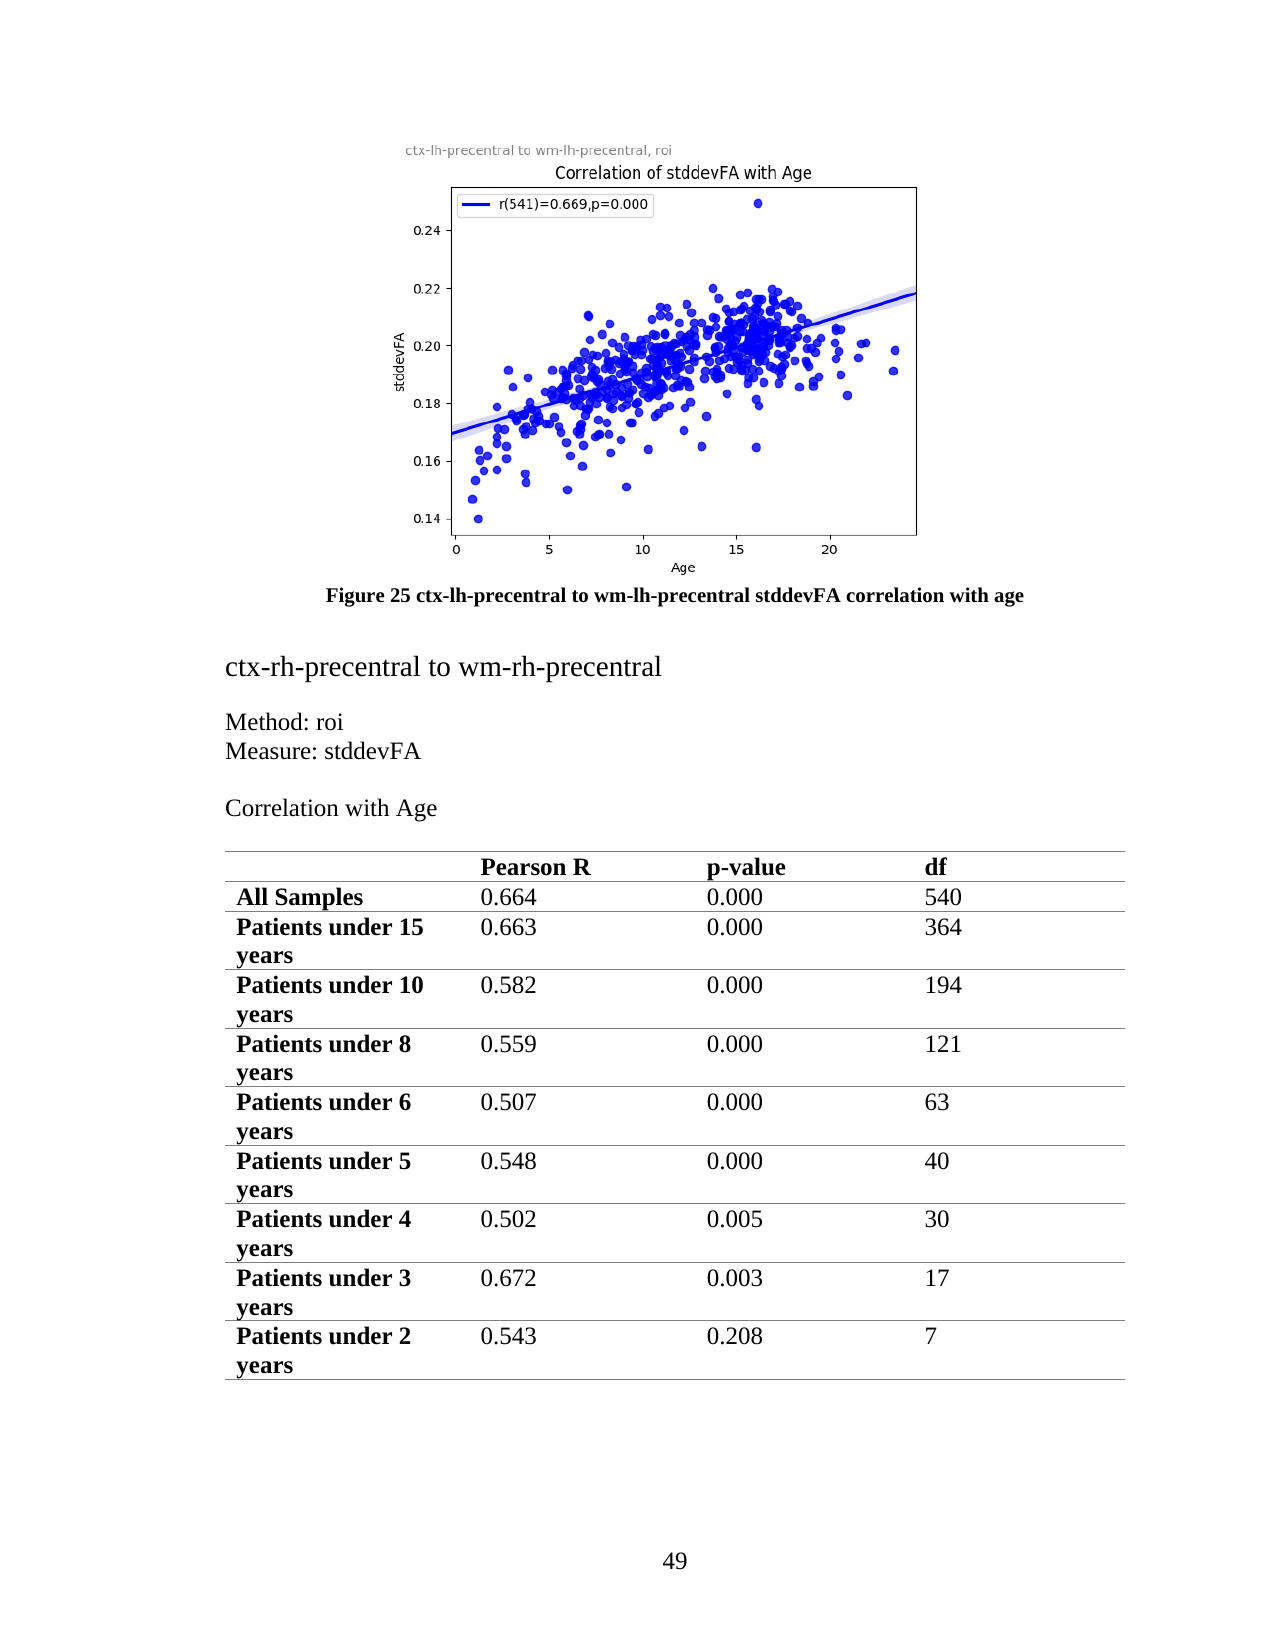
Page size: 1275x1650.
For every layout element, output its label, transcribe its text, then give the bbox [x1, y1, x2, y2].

picture [375, 132, 976, 584]
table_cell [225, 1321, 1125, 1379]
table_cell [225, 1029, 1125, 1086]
text Method: roi [225, 707, 1125, 736]
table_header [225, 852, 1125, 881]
text Measure: stddevFA [225, 736, 1125, 765]
text Correlation with Age [225, 793, 1125, 822]
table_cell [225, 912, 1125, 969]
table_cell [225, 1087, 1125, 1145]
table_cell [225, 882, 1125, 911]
text Figure 25 ctx-lh-precentral to wm-lh-precentral stddevFA correlation with age [225, 583, 1125, 607]
subtitle ctx-rh-precentral to wm-rh-precentral [225, 649, 1125, 682]
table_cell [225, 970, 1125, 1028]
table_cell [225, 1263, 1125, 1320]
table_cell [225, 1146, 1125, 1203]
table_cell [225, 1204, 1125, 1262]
